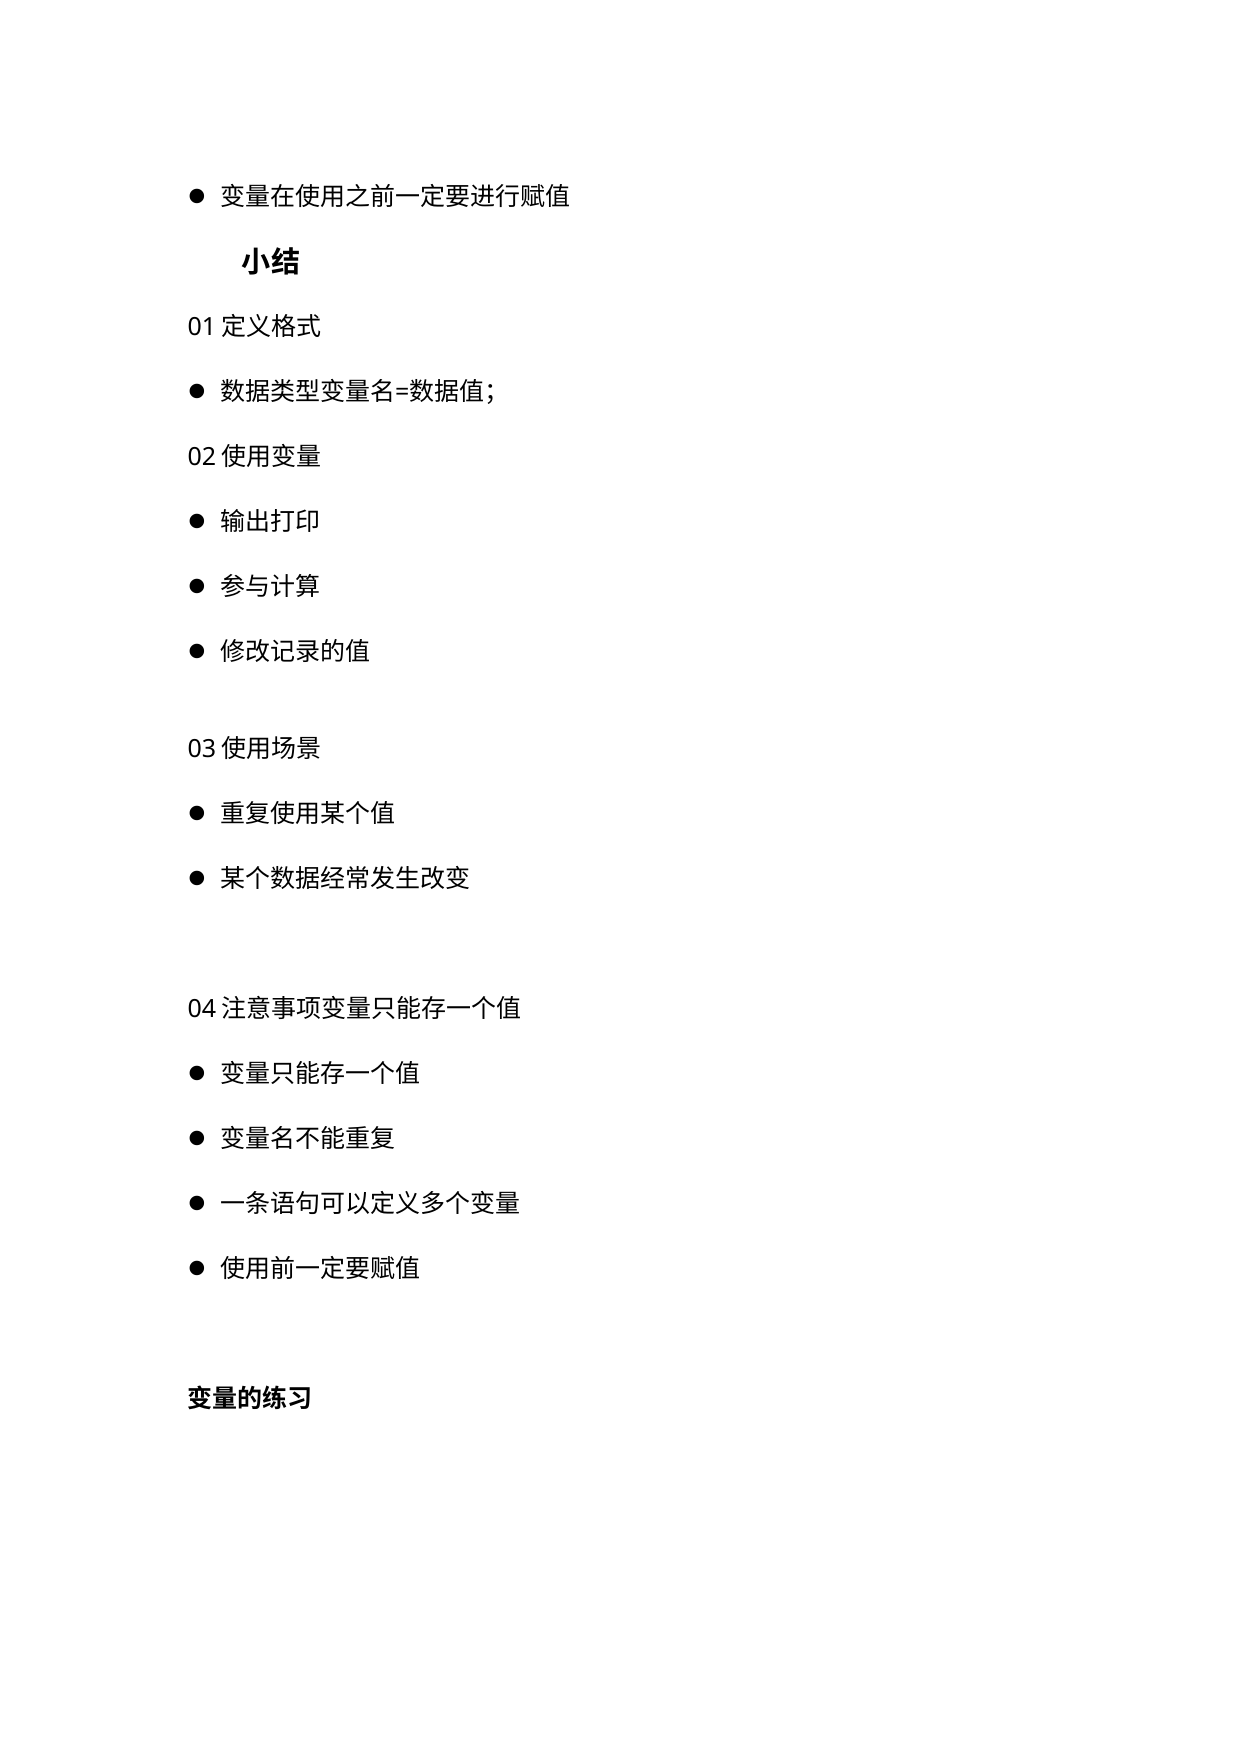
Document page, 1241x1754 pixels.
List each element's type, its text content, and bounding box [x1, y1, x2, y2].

list 使用前一定要赋值 [187, 1234, 1053, 1299]
list 参与计算 [187, 552, 1053, 617]
list 02使用变量 [187, 422, 1053, 487]
list 某个数据经常发生改变 [187, 844, 1053, 909]
list 一条语句可以定义多个变量 [187, 1169, 1053, 1234]
list 数据类型变量名=数据值； [187, 357, 1053, 422]
list 修改记录的值 [187, 617, 1053, 682]
list 变量的练习 [187, 1364, 1053, 1429]
list 01定义格式 [187, 292, 1053, 357]
list 输出打印 [187, 487, 1053, 552]
list 变量名不能重复 [187, 1104, 1053, 1169]
list 04注意事项变量只能存一个值 [187, 974, 1053, 1039]
list 小结 [187, 227, 1053, 292]
list 变量在使用之前一定要进行赋值 [187, 162, 1053, 227]
list 重复使用某个值 [187, 779, 1053, 844]
list 03使用场景 [187, 714, 1053, 779]
list 变量只能存一个值 [187, 1039, 1053, 1104]
